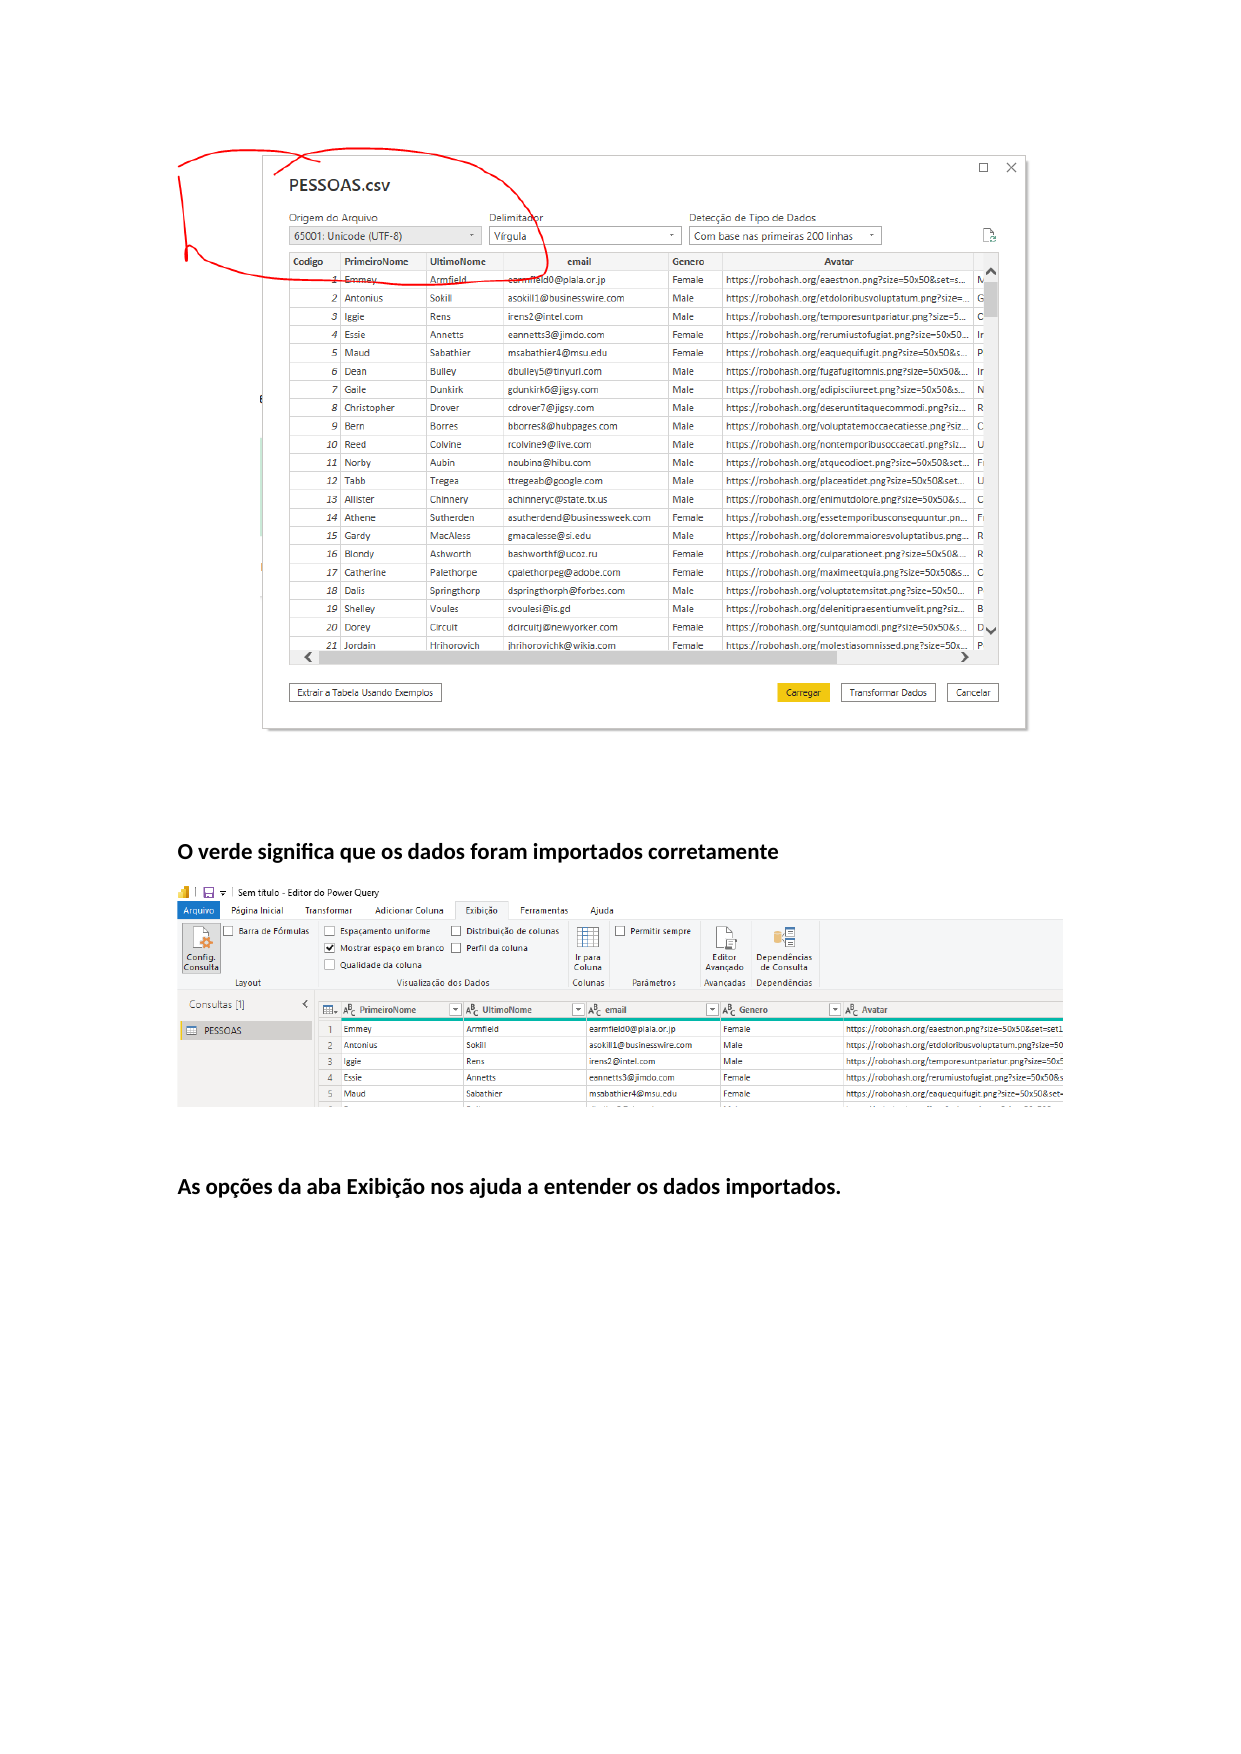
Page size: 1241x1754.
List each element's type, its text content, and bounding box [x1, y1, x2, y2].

text As opções da aba Exibição nos ajuda a entender os dados importados. [177, 1172, 1063, 1200]
text O verde significa que os dados foram importados corretamente [177, 837, 1063, 865]
picture [177, 147, 1063, 772]
picture [177, 883, 1063, 1107]
